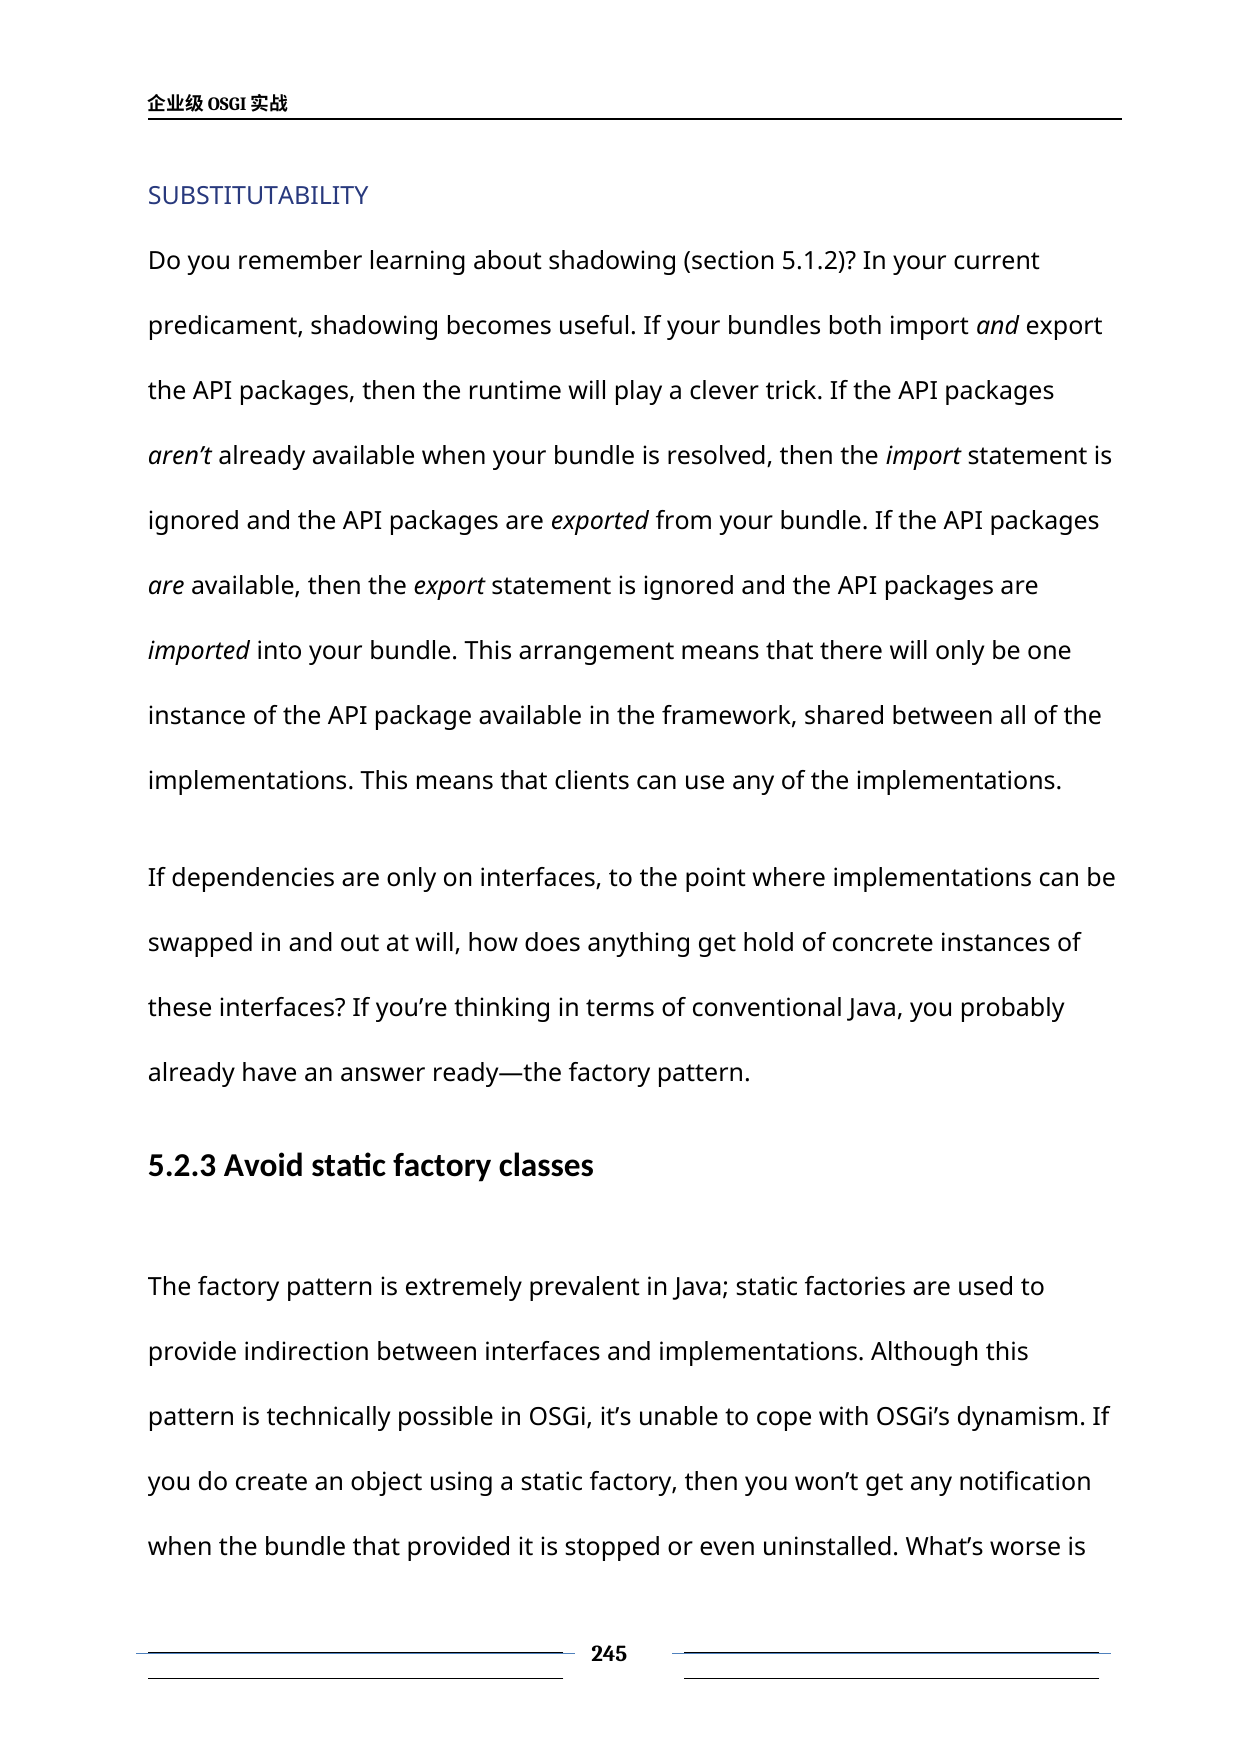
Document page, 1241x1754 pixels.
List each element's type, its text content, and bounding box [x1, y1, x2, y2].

text Do you remember learning about shadowing (section 5.1.2)? In your current predicament, shadowing becomes useful. If your bundles both import and export the API packages, then the runtime will play a clever trick. If the API packages aren’t already available when your bundle is resolved, then the import statement is ignored and the API packages are exported from your bundle. If the API packages are available, then the export statement is ignored and the API packages are imported into your bundle. This arrangement means that there will only be one instance of the API package available in the framework, shared between all of the implementations. This means that clients can use any of the implementations. [148, 227, 1122, 812]
text SUBSTITUTABILITY [148, 162, 1122, 227]
subtitle 5.2.3 Avoid static factory classes [148, 1132, 1122, 1197]
text If dependencies are only on interfaces, to the point where implementations can be swapped in and out at will, how does anything get hold of concrete instances of these interfaces? If you’re thinking in terms of conventional Java, you probably already have an answer ready—the factory pattern. [148, 844, 1122, 1104]
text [148, 1253, 1122, 1578]
